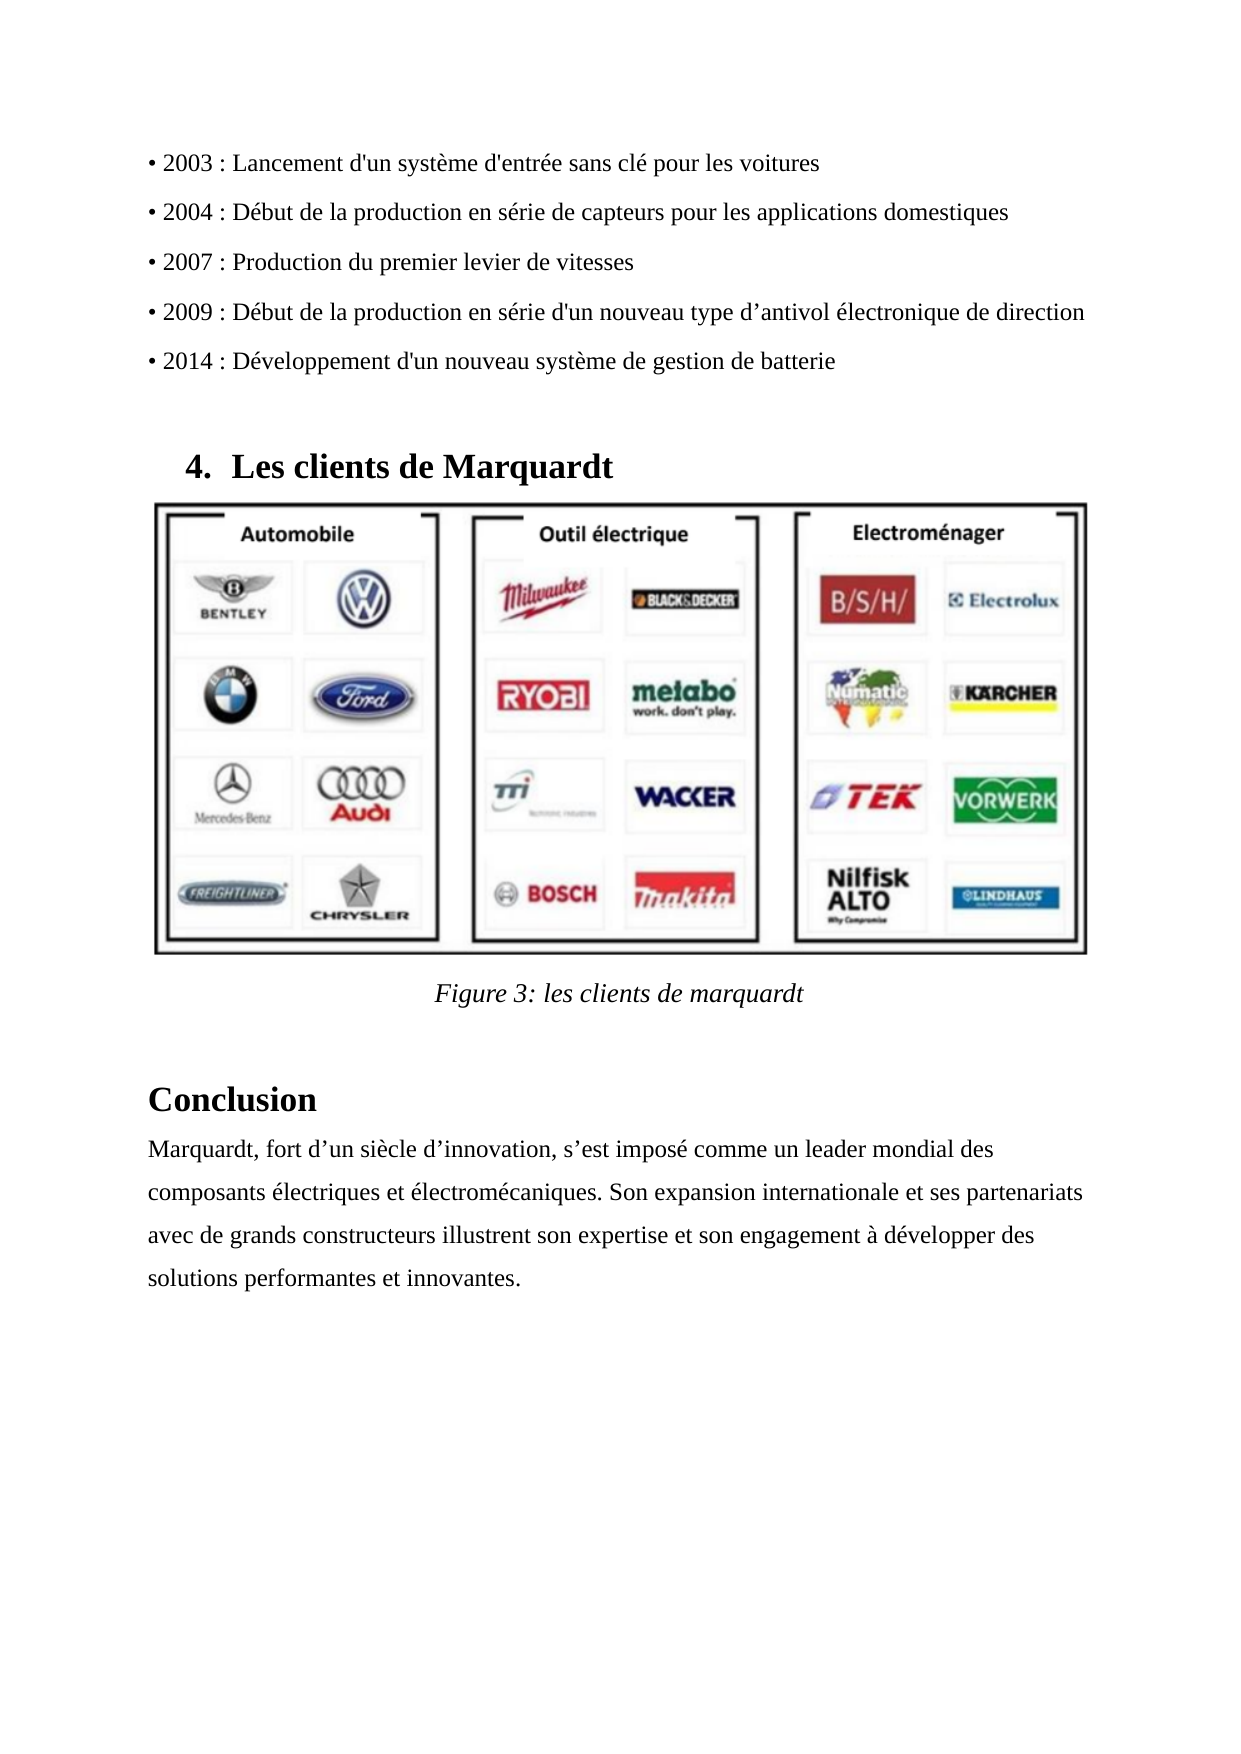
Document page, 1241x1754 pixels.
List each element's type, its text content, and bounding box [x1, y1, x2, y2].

text • 2004 : Début de la production en série de capteurs pour les applications domestiques [148, 197, 1093, 226]
text • 2003 : Lancement d'un système d'entrée sans clé pour les voitures [148, 148, 1093, 176]
text • 2007 : Production du premier levier de vitesses [148, 247, 1093, 276]
subtitle Les clients de Marquardt [185, 446, 1093, 487]
subtitle Conclusion [148, 1078, 1093, 1119]
picture [152, 501, 1088, 956]
text • 2009 : Début de la production en série d'un nouveau type d’antivol électronique de direction [148, 297, 1093, 325]
text Marquardt, fort d’un siècle d’innovation, s’est imposé comme un leader mondial des composants électriques et électromécaniques. Son expansion internationale et ses partenariats avec de grands constructeurs illustrent son expertise et son engagement à développer des solutions performantes et innovantes. [148, 1134, 1093, 1292]
text • 2014 : Développement d'un nouveau système de gestion de batterie [148, 346, 1093, 375]
text Figure 3: les clients de marquardt [148, 977, 1093, 1008]
